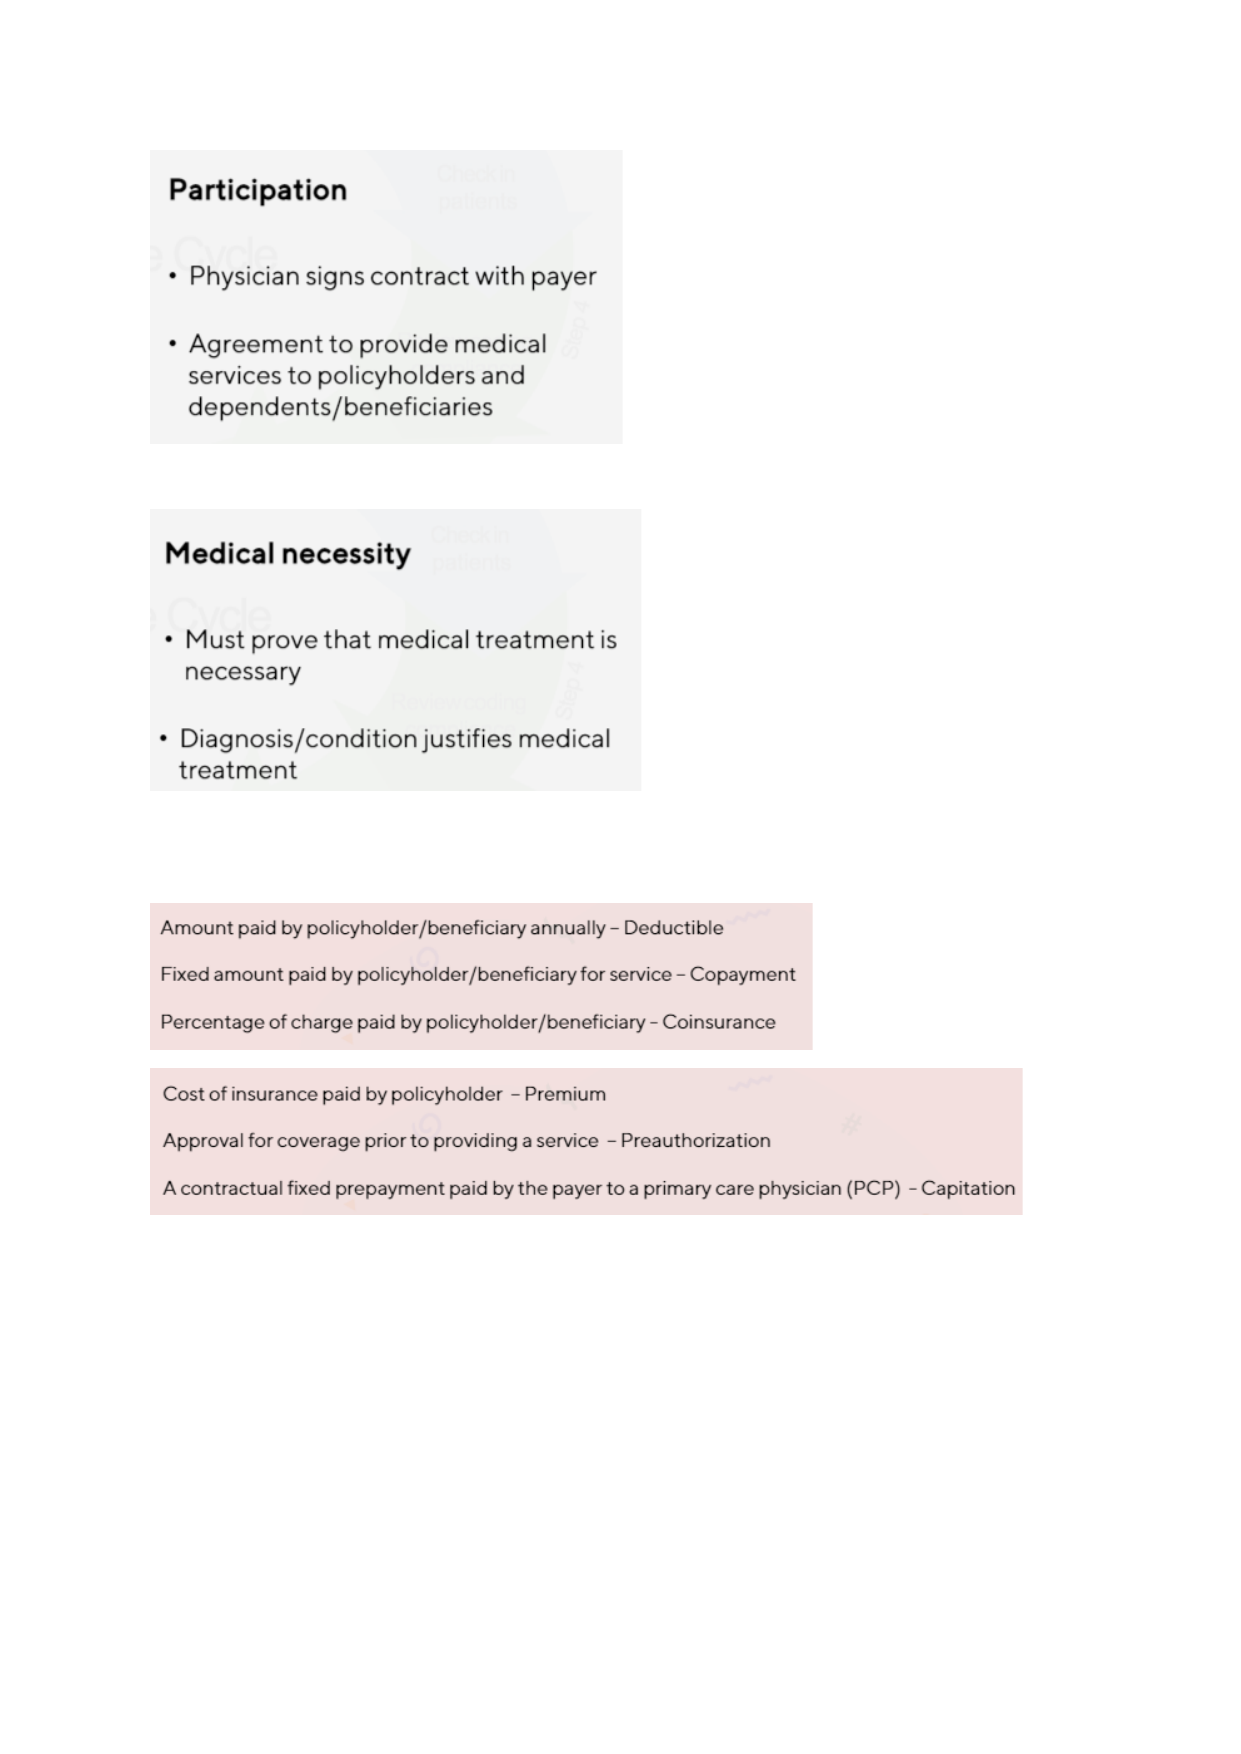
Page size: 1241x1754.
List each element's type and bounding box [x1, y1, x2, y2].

picture [150, 509, 642, 791]
picture [150, 1068, 1023, 1215]
picture [150, 903, 813, 1050]
picture [150, 150, 623, 444]
